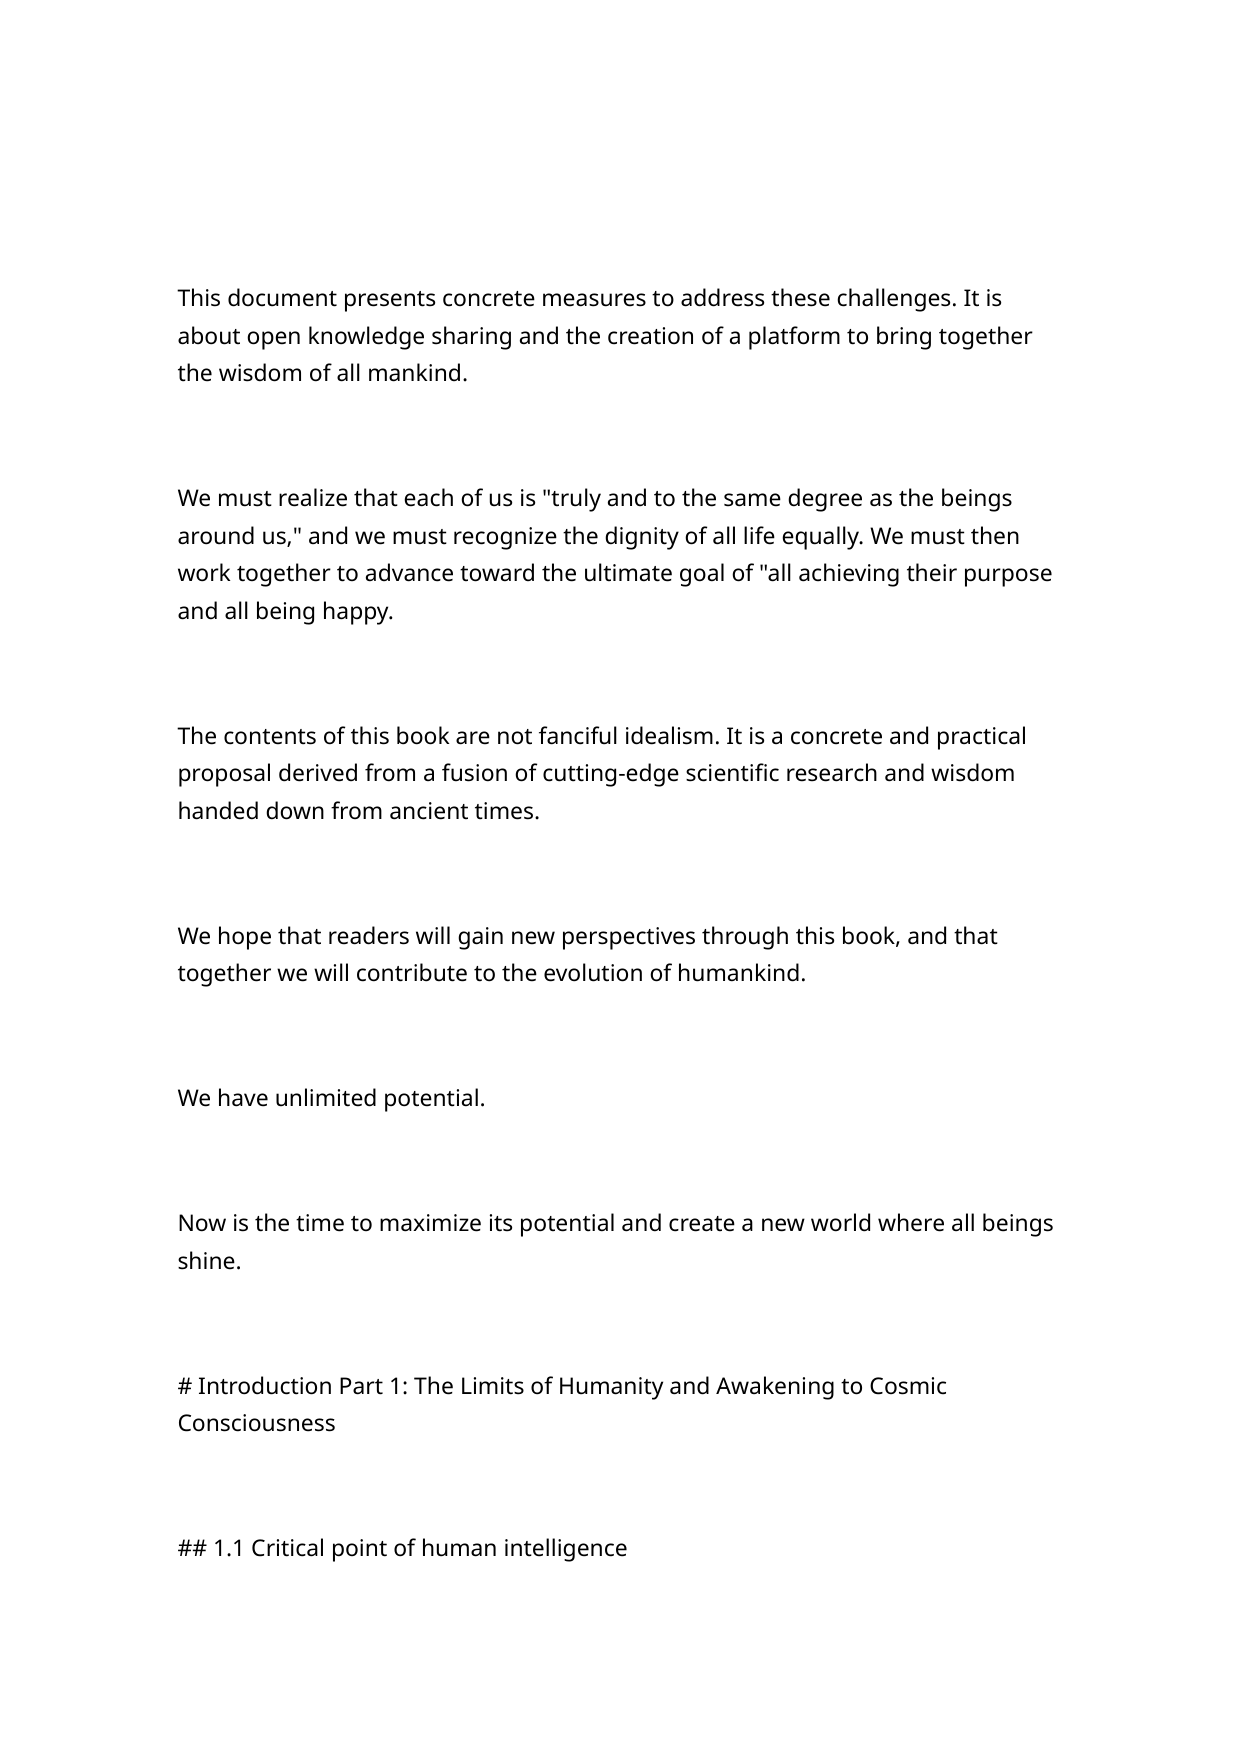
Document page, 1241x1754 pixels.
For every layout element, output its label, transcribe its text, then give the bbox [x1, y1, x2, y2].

text Now is the time to maximize its potential and create a new world where all beings shine. [177, 1204, 1063, 1279]
text ## 1.1 Critical point of human intelligence [177, 1529, 1063, 1567]
text This document presents concrete measures to address these challenges. It is about open knowledge sharing and the creation of a platform to bring together the wisdom of all mankind. [177, 279, 1063, 392]
text # Introduction Part 1: The Limits of Humanity and Awakening to Cosmic Consciousness [177, 1367, 1063, 1442]
text We hope that readers will gain new perspectives through this book, and that together we will contribute to the evolution of humankind. [177, 917, 1063, 992]
text We have unlimited potential. [177, 1079, 1063, 1117]
text The contents of this book are not fanciful idealism. It is a concrete and practical proposal derived from a fusion of cutting-edge scientific research and wisdom handed down from ancient times. [177, 717, 1063, 829]
text We must realize that each of us is "truly and to the same degree as the beings around us," and we must recognize the dignity of all life equally. We must then work together to advance toward the ultimate goal of "all achieving their purpose and all being happy. [177, 479, 1063, 629]
